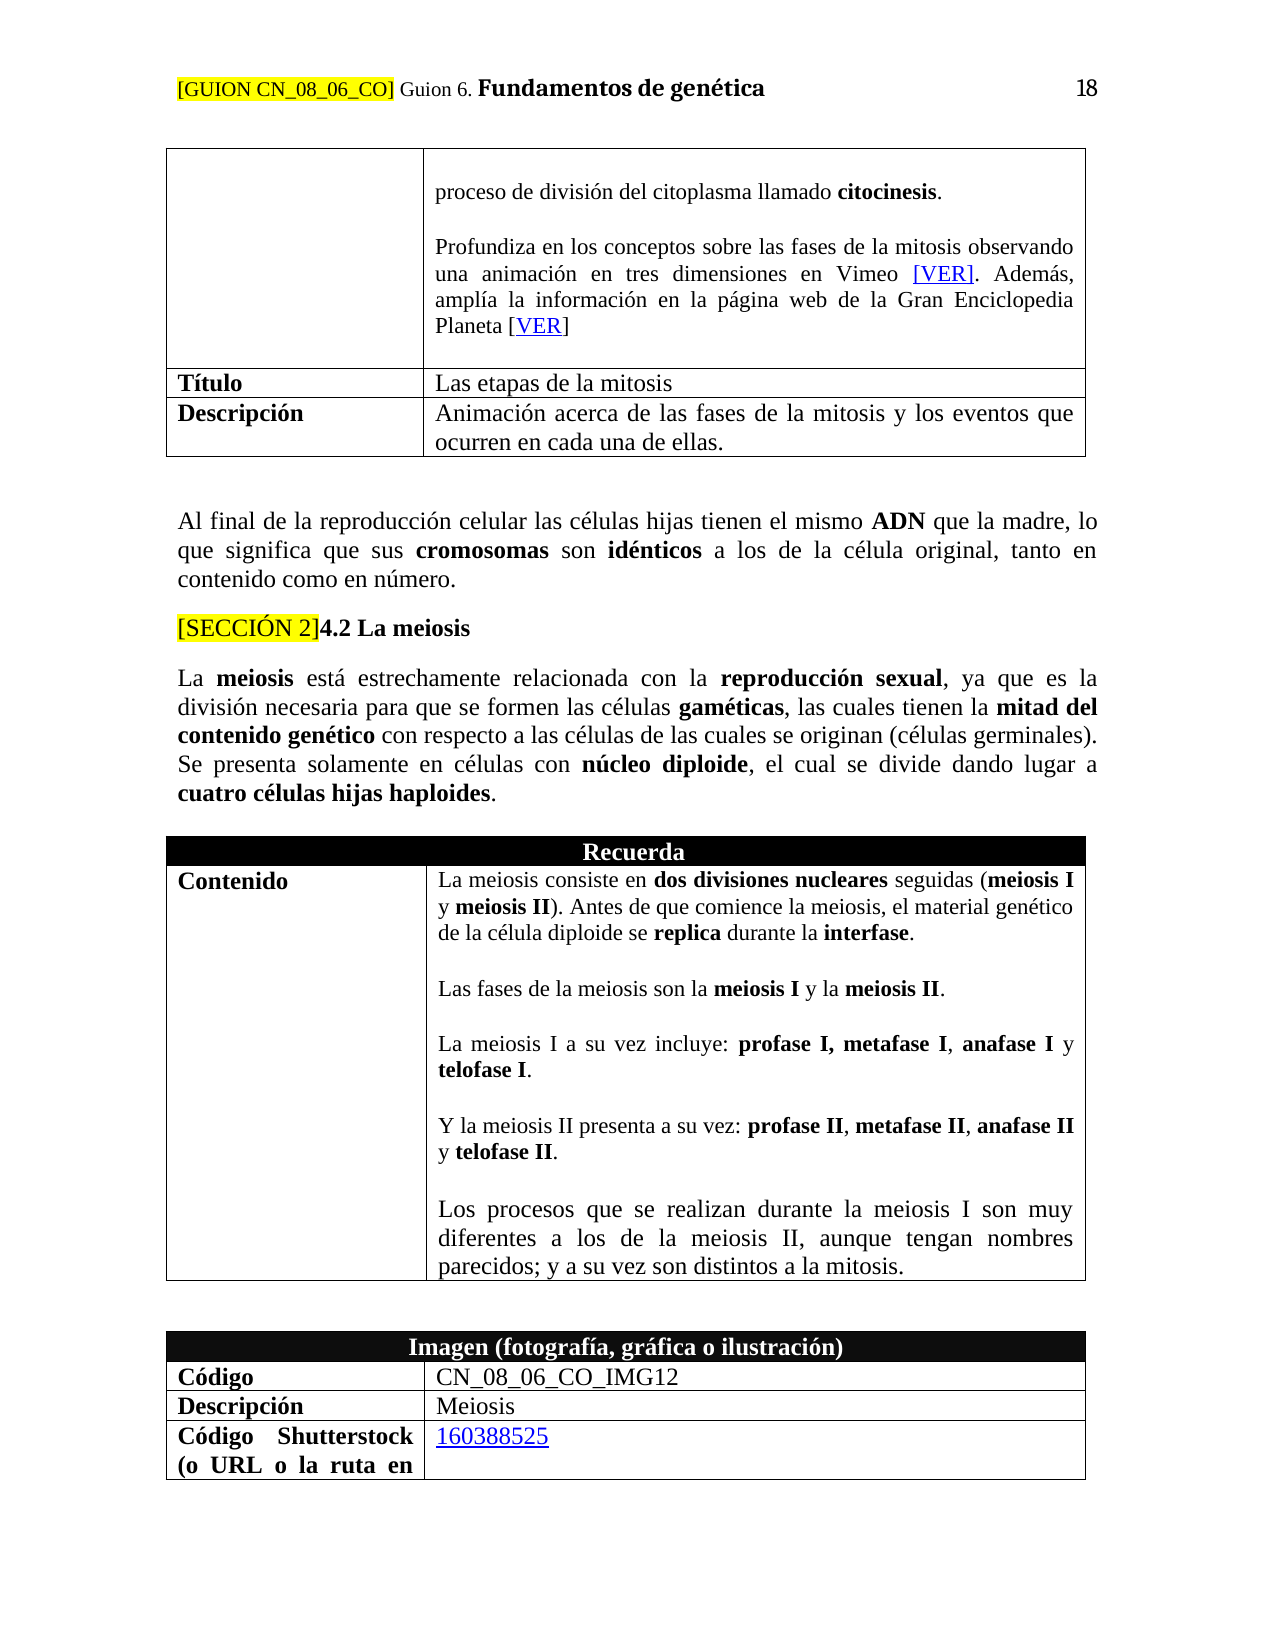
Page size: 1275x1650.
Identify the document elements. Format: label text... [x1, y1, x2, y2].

table_cell Título [167, 369, 423, 397]
table_cell La meiosis consiste en dos divisiones nucleares seguidas (meiosis I y meiosis II). Antes de que comience la meiosis, el material genético de la célula diploide se replica durante la interfase. Las fases de la meiosis son la meiosis I y la meiosis II. La meiosis I a su vez incluye: profase I, metafase I, anafase I y telofase I. Y la meiosis II presenta a su vez: profase II, metafase II, anafase II y telofase II. Los procesos que se realizan durante la meiosis I son muy diferentes a los de la meiosis II, aunque tengan nombres parecidos; y a su vez son distintos a la mitosis. [427, 866, 1085, 1280]
text La meiosis está estrechamente relacionada con la reproducción sexual, ya que es la división necesaria para que se formen las células gaméticas, las cuales tienen la mitad del contenido genético con respecto a las células de las cuales se originan (células germinales). Se presenta solamente en células con núcleo diploide, el cual se divide dando lugar a cuatro células hijas haploides. [177, 663, 1098, 807]
table_cell Descripción [167, 1391, 424, 1420]
text Al final de la reproducción celular las células hijas tienen el mismo ADN que la madre, lo que significa que sus cromosomas son idénticos a los de la célula original, tanto en contenido como en número. [177, 506, 1098, 593]
table_cell Código [167, 1362, 424, 1390]
table_header Imagen (fotografía, gráfica o ilustración) [167, 1332, 1085, 1361]
table_cell Meiosis [425, 1391, 1085, 1420]
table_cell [424, 149, 1085, 367]
table_cell Descripción [167, 398, 423, 456]
table_header Recuerda [167, 837, 1085, 865]
table_cell 160388525 [425, 1421, 1085, 1479]
table_cell Animación acerca de las fases de la mitosis y los eventos que ocurren en cada una de ellas. [424, 398, 1085, 456]
table_cell CN_08_06_CO_IMG12 [425, 1362, 1085, 1390]
text [SECCIÓN 2]4.2 La meiosis [177, 613, 1098, 642]
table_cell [167, 1421, 424, 1479]
table_cell Las etapas de la mitosis [424, 369, 1085, 397]
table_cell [167, 149, 423, 367]
table_cell Contenido [167, 866, 426, 1280]
